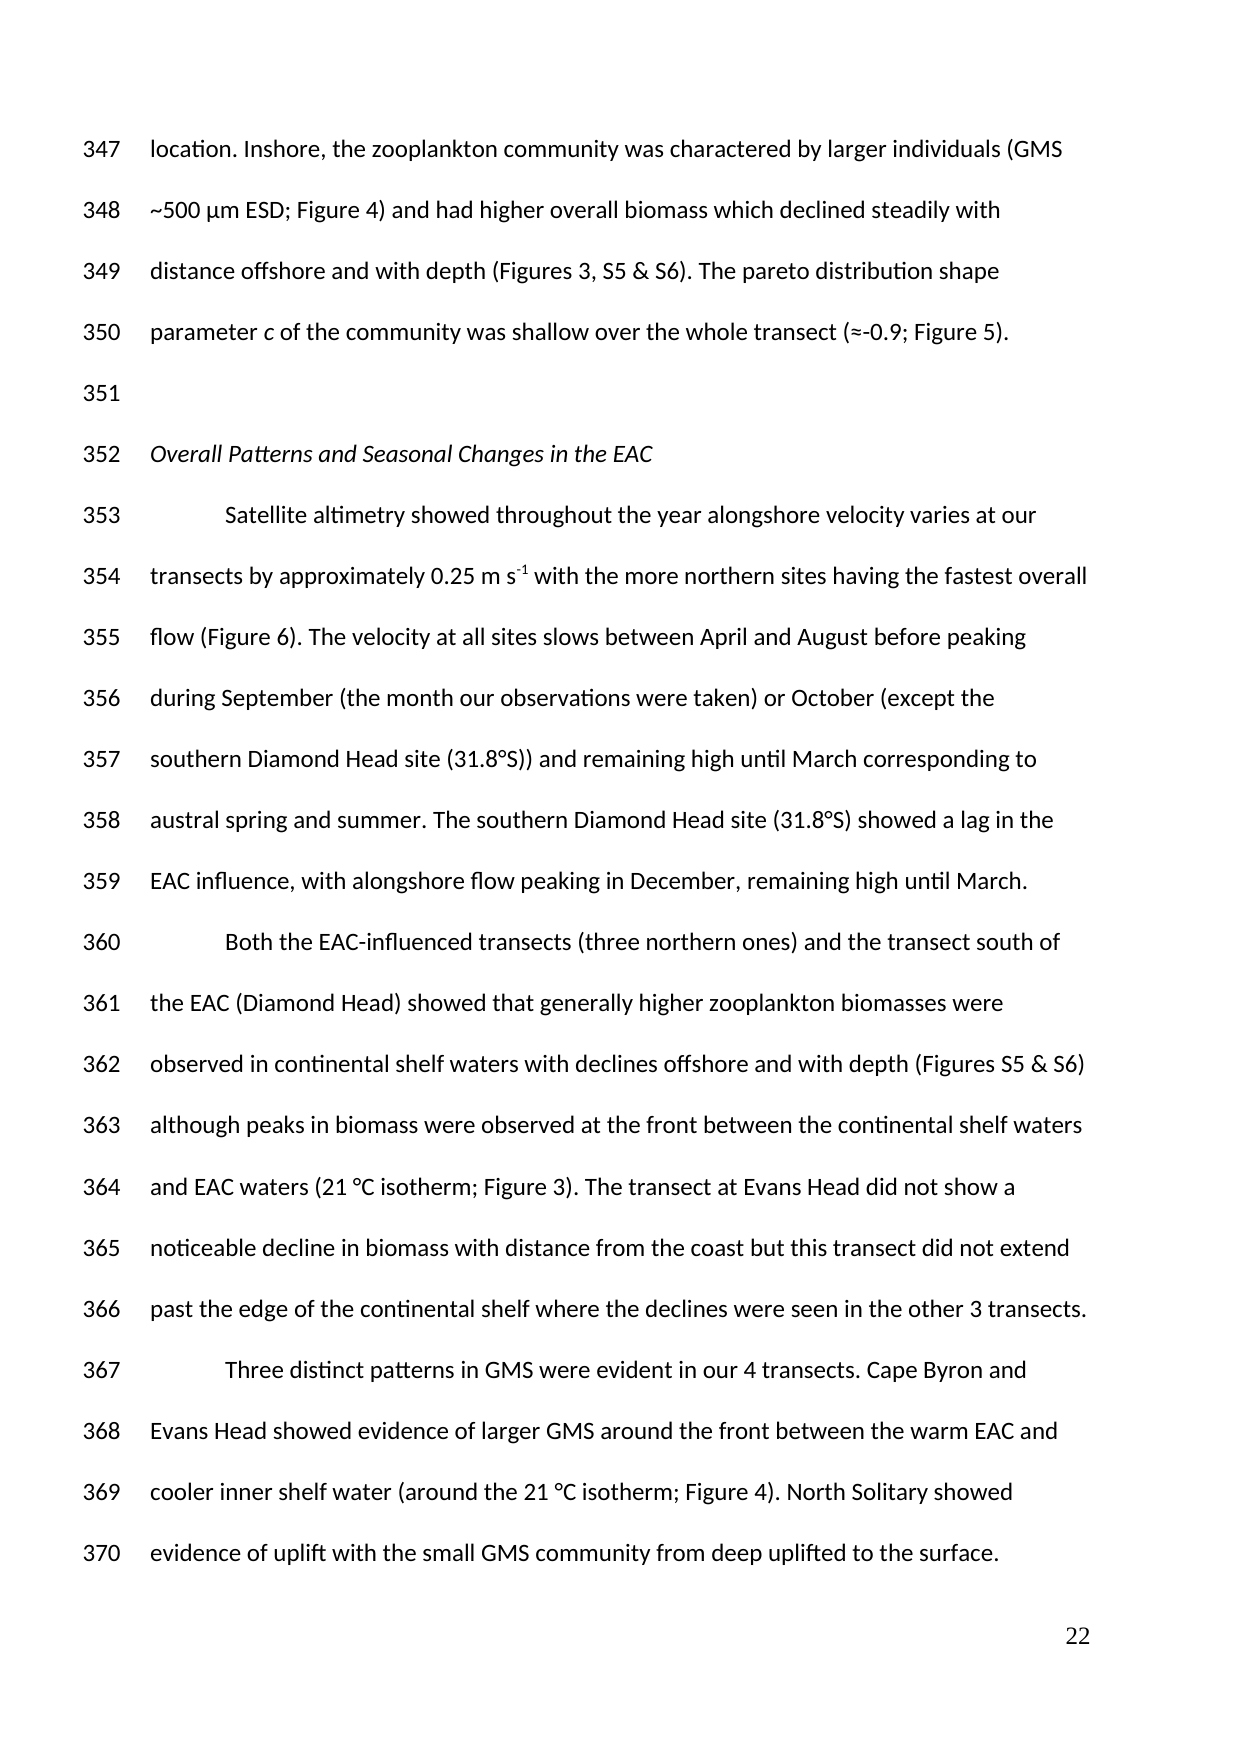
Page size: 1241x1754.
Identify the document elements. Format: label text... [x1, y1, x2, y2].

text Both the EAC-influenced transects (three northern ones) and the transect south of the EAC (Diamond Head) showed that generally higher zooplankton biomasses were observed in continental shelf waters with declines offshore and with depth (Figures S5 & S6) although peaks in biomass were observed at the front between the continental shelf waters and EAC waters (21 °C isotherm; Figure 3). The transect at Evans Head did not show a noticeable decline in biomass with distance from the coast but this transect did not extend past the edge of the continental shelf where the declines were seen in the other 3 transects. [150, 926, 1090, 1323]
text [150, 133, 1090, 347]
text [150, 1354, 1090, 1567]
text Overall Patterns and Seasonal Changes in the EAC [150, 438, 1090, 469]
text Satellite altimetry showed throughout the year alongshore velocity varies at our transects by approximately 0.25 m s-1 with the more northern sites having the fastest overall flow (Figure 6). The velocity at all sites slows between April and August before peaking during September (the month our observations were taken) or October (except the southern Diamond Head site (31.8°S)) and remaining high until March corresponding to austral spring and summer. The southern Diamond Head site (31.8°S) showed a lag in the EAC influence, with alongshore flow peaking in December, remaining high until March. [150, 499, 1090, 896]
